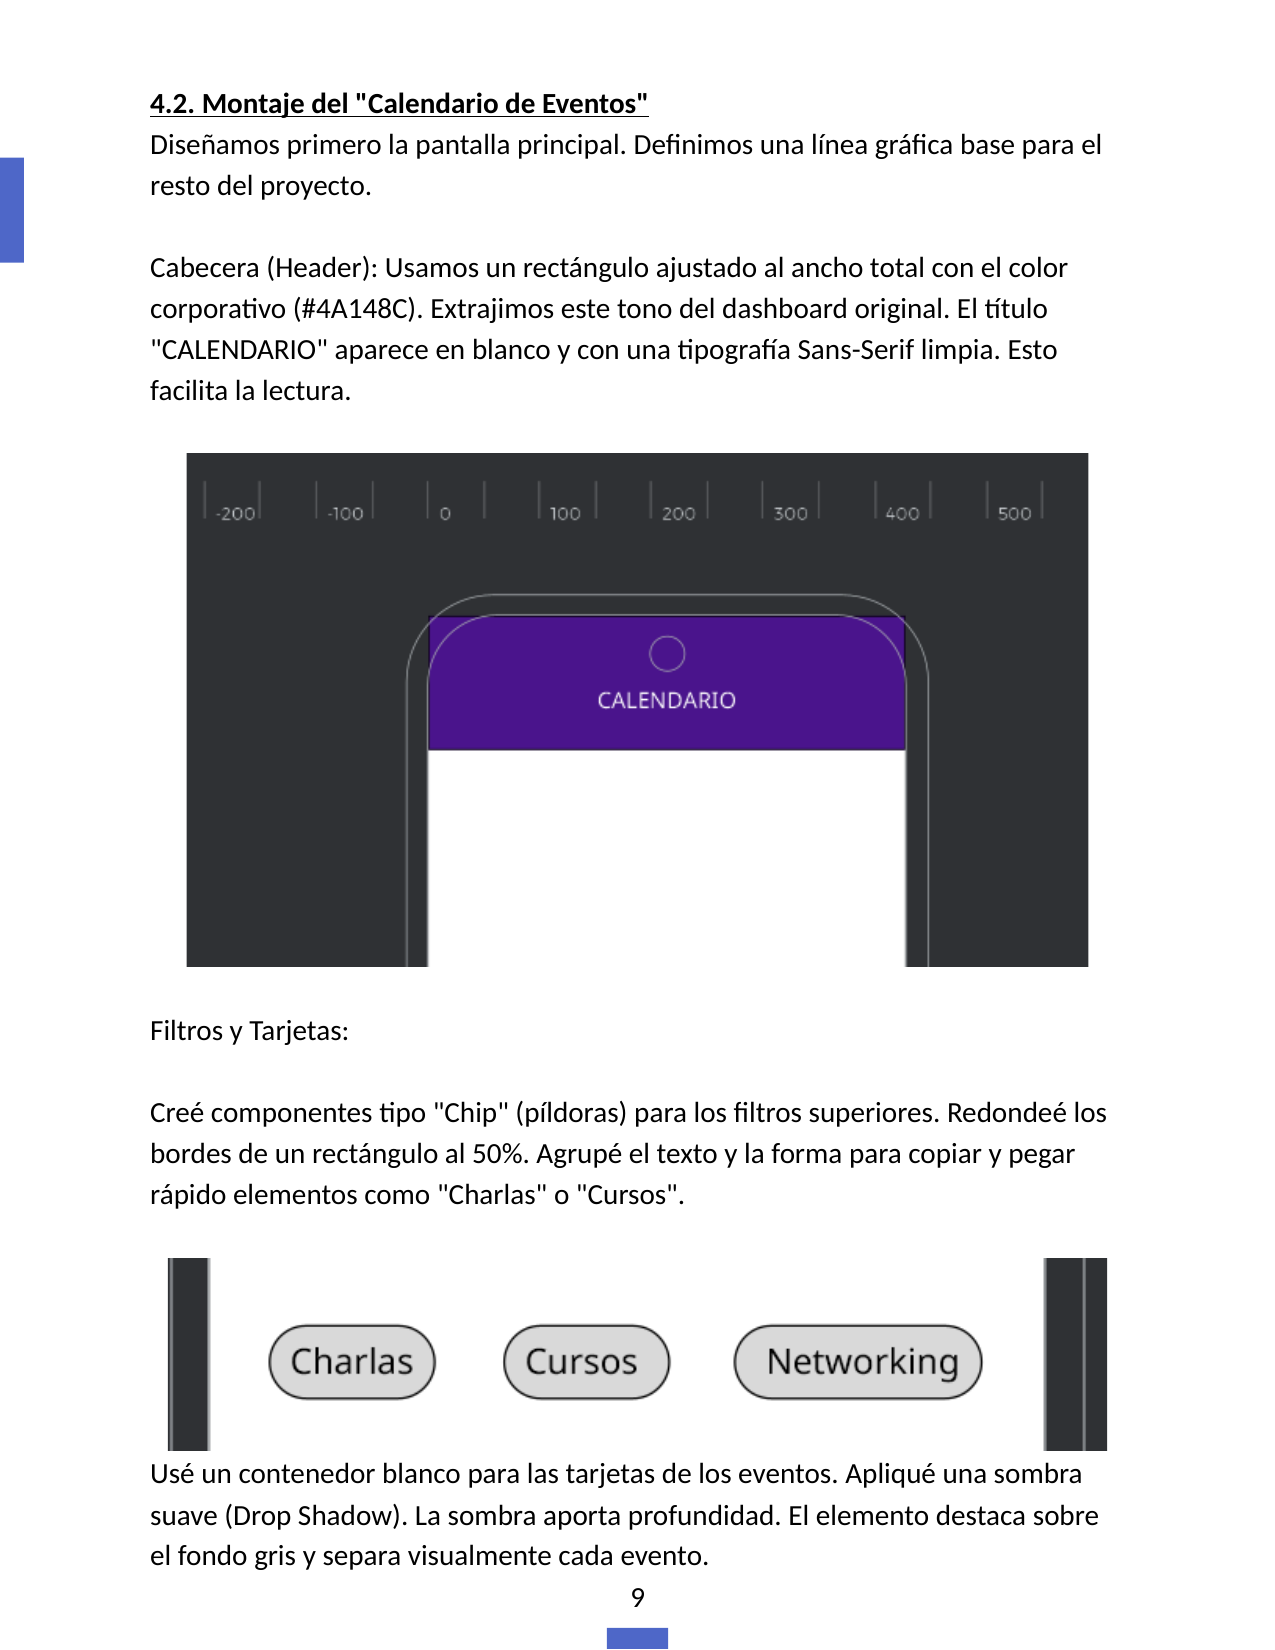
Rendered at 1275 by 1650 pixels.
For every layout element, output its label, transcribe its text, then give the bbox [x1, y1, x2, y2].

text Cabecera (Header): Usamos un rectángulo ajustado al ancho total con el color corporativo (#4A148C). Extrajimos este tono del dashboard original. El título "CALENDARIO" aparece en blanco y con una tipografía Sans-Serif limpia. Esto facilita la lectura. [150, 249, 1125, 407]
picture [167, 1258, 1108, 1451]
text Filtros y Tarjetas: [150, 1012, 1125, 1048]
picture [186, 453, 1089, 967]
text 4.2. Montaje del "Calendario de Eventos" [150, 85, 1125, 121]
text Usé un contenedor blanco para las tarjetas de los eventos. Apliqué una sombra suave (Drop Shadow). La sombra aporta profundidad. El elemento destaca sobre el fondo gris y separa visualmente cada evento. [150, 1456, 1125, 1573]
text Diseñamos primero la pantalla principal. Definimos una línea gráfica base para el resto del proyecto. [150, 126, 1125, 203]
text Creé componentes tipo "Chip" (píldoras) para los filtros superiores. Redondeé los bordes de un rectángulo al 50%. Agrupé el texto y la forma para copiar y pegar rápido elementos como "Charlas" o "Cursos". [150, 1094, 1125, 1212]
